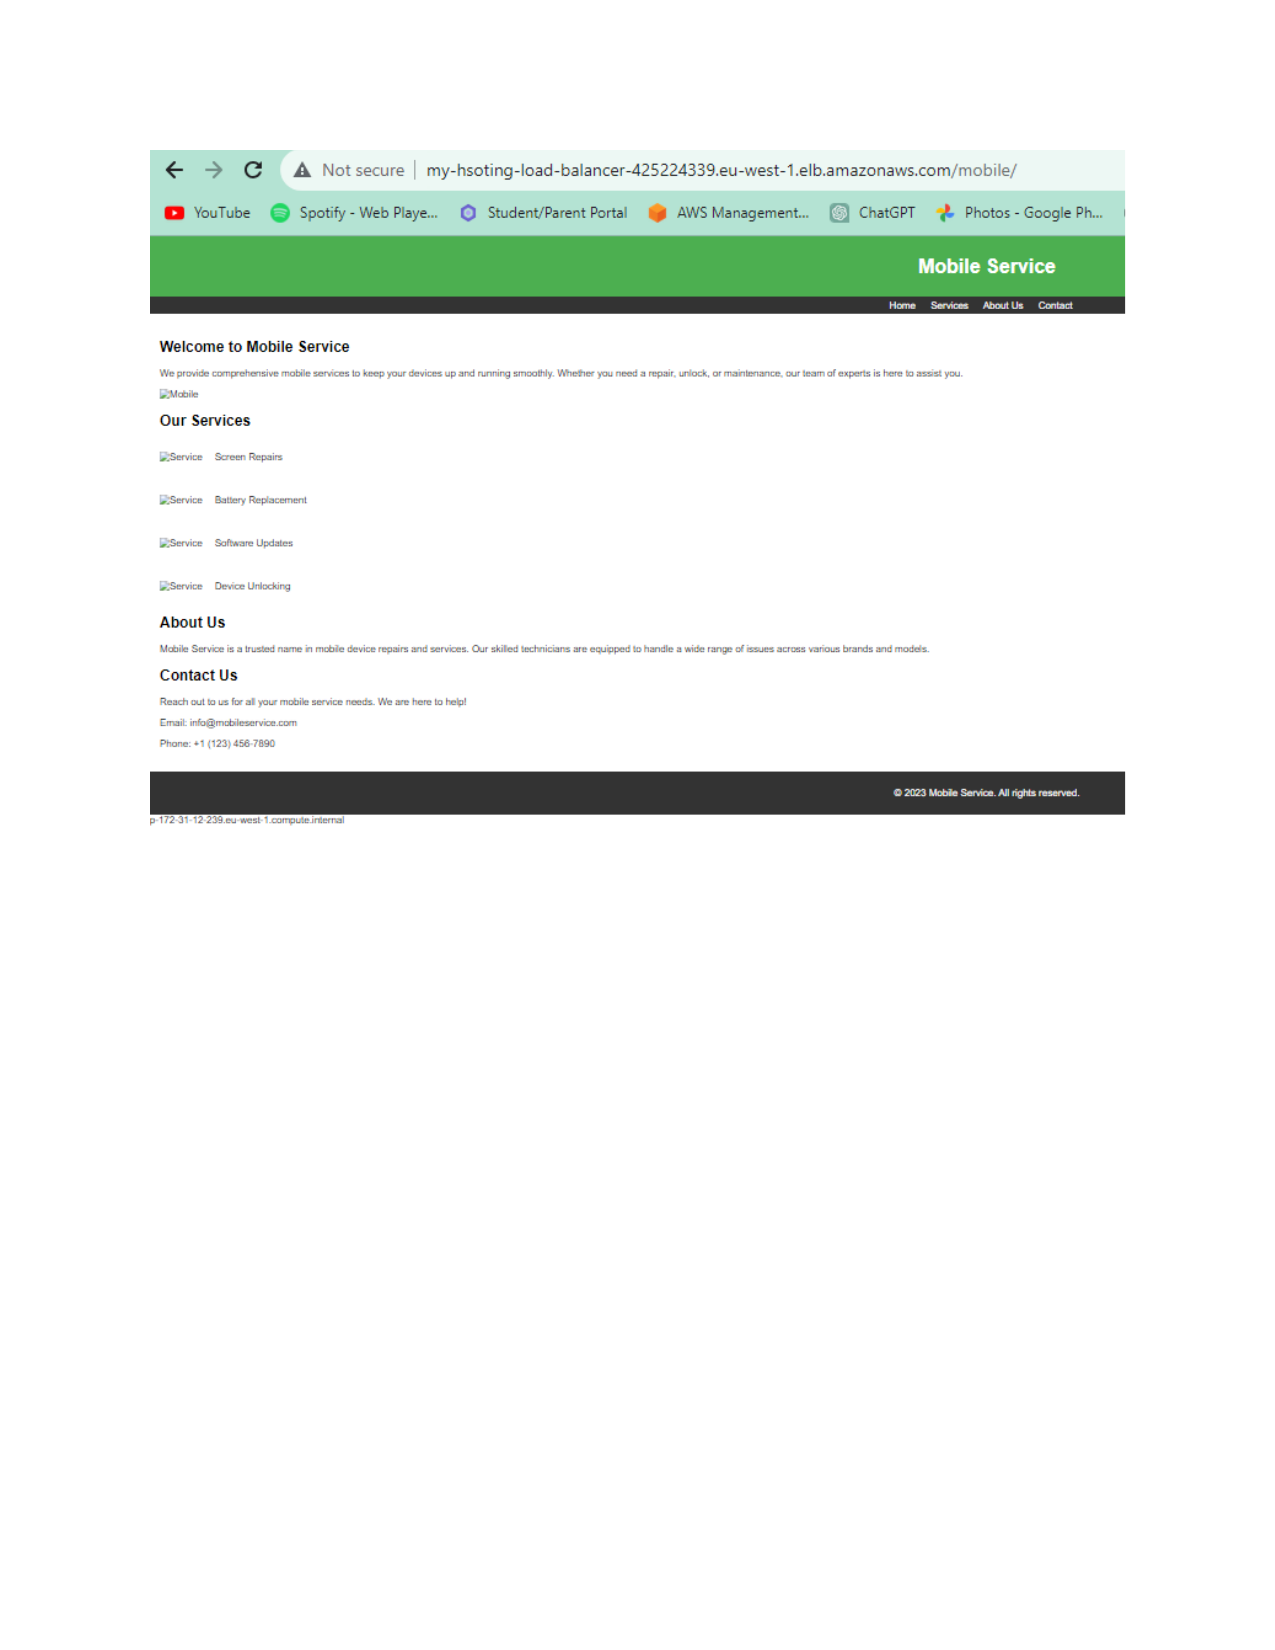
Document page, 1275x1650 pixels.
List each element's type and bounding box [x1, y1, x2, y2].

picture [150, 150, 1125, 832]
